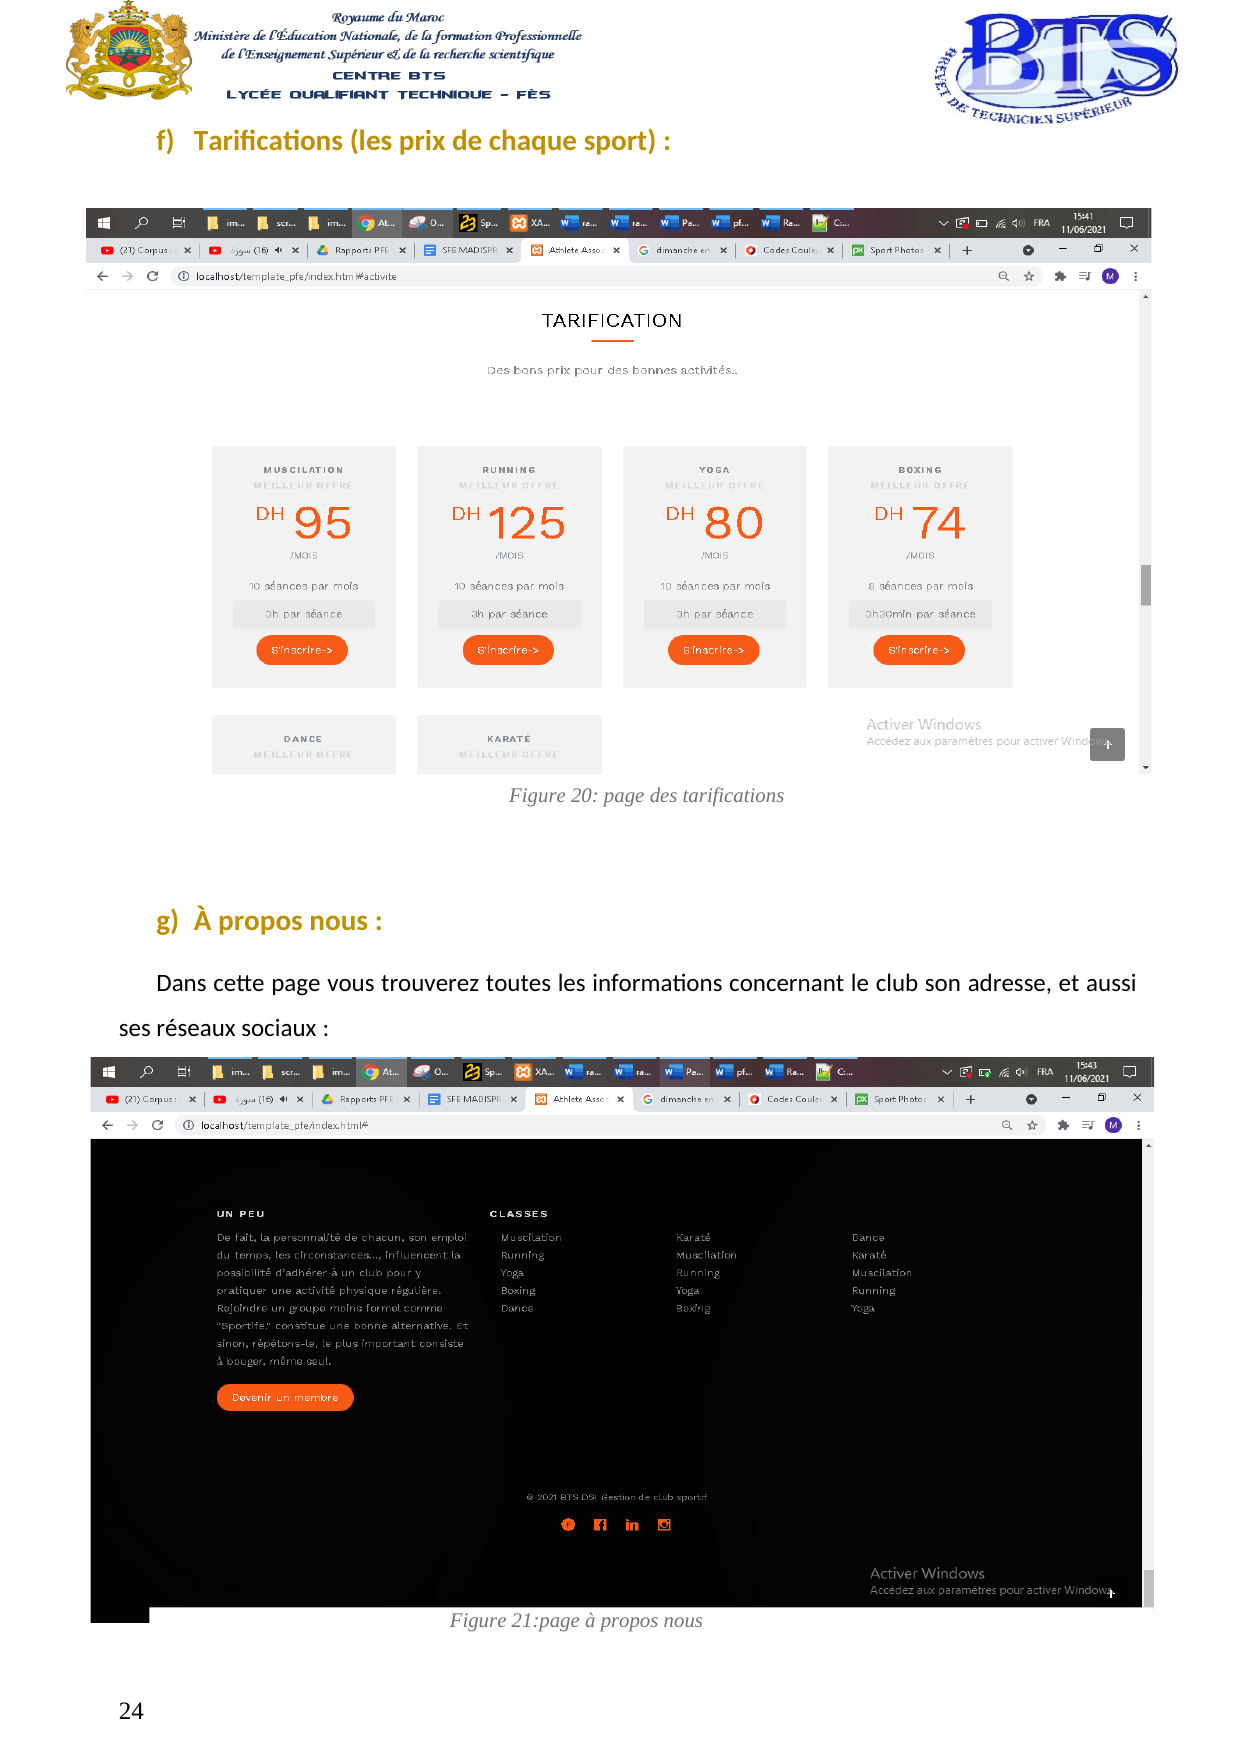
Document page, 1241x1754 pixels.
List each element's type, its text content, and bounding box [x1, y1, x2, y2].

picture [60, 0, 595, 109]
picture [930, 9, 1183, 129]
subtitle Tarifications (les prix de chaque sport) : [156, 122, 1123, 158]
subtitle À propos nous : [156, 902, 1123, 938]
text Dans cette page vous trouverez toutes les informations concernant le club son adresse, et aussi ses réseaux sociaux : [119, 967, 1138, 1043]
picture [90, 1057, 1155, 1623]
picture [86, 208, 1152, 774]
